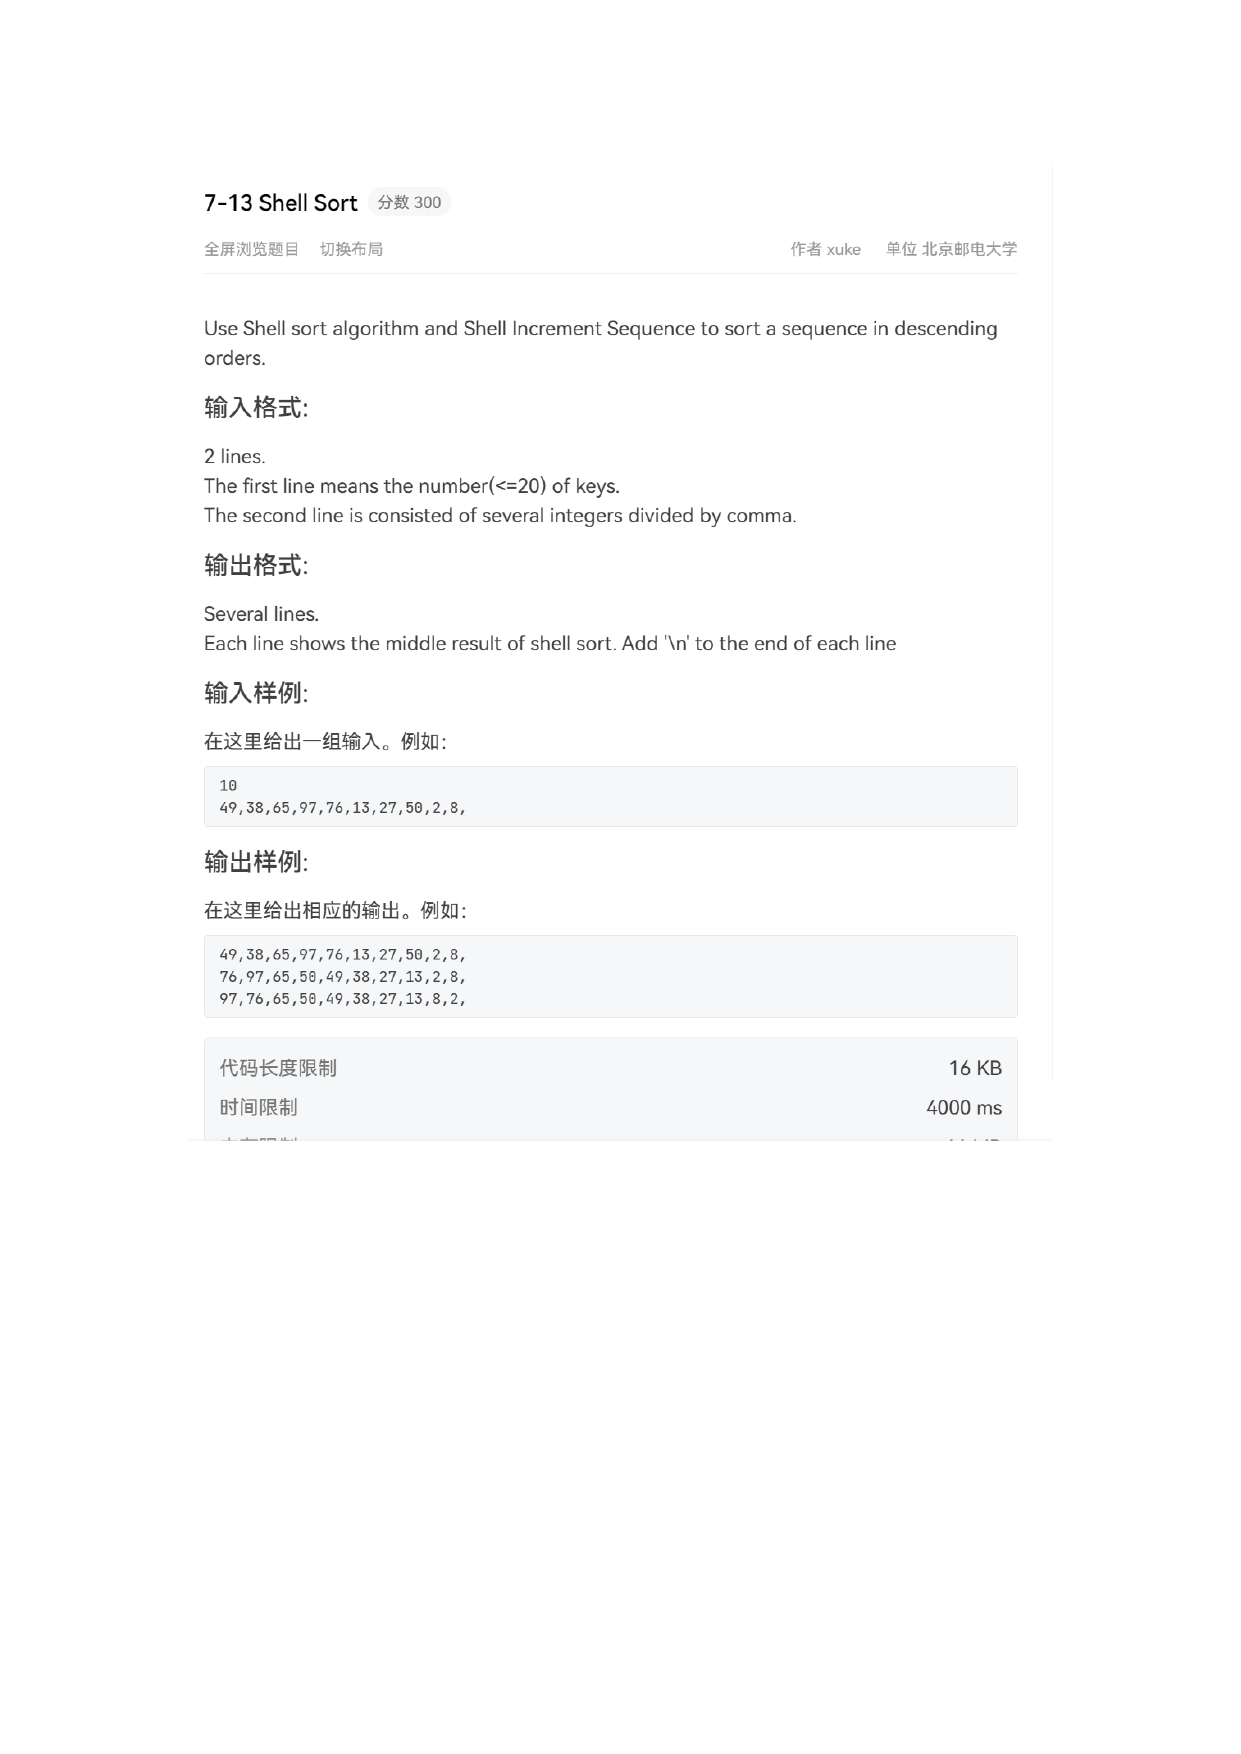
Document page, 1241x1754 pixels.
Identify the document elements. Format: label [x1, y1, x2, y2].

picture [187, 162, 1053, 1142]
